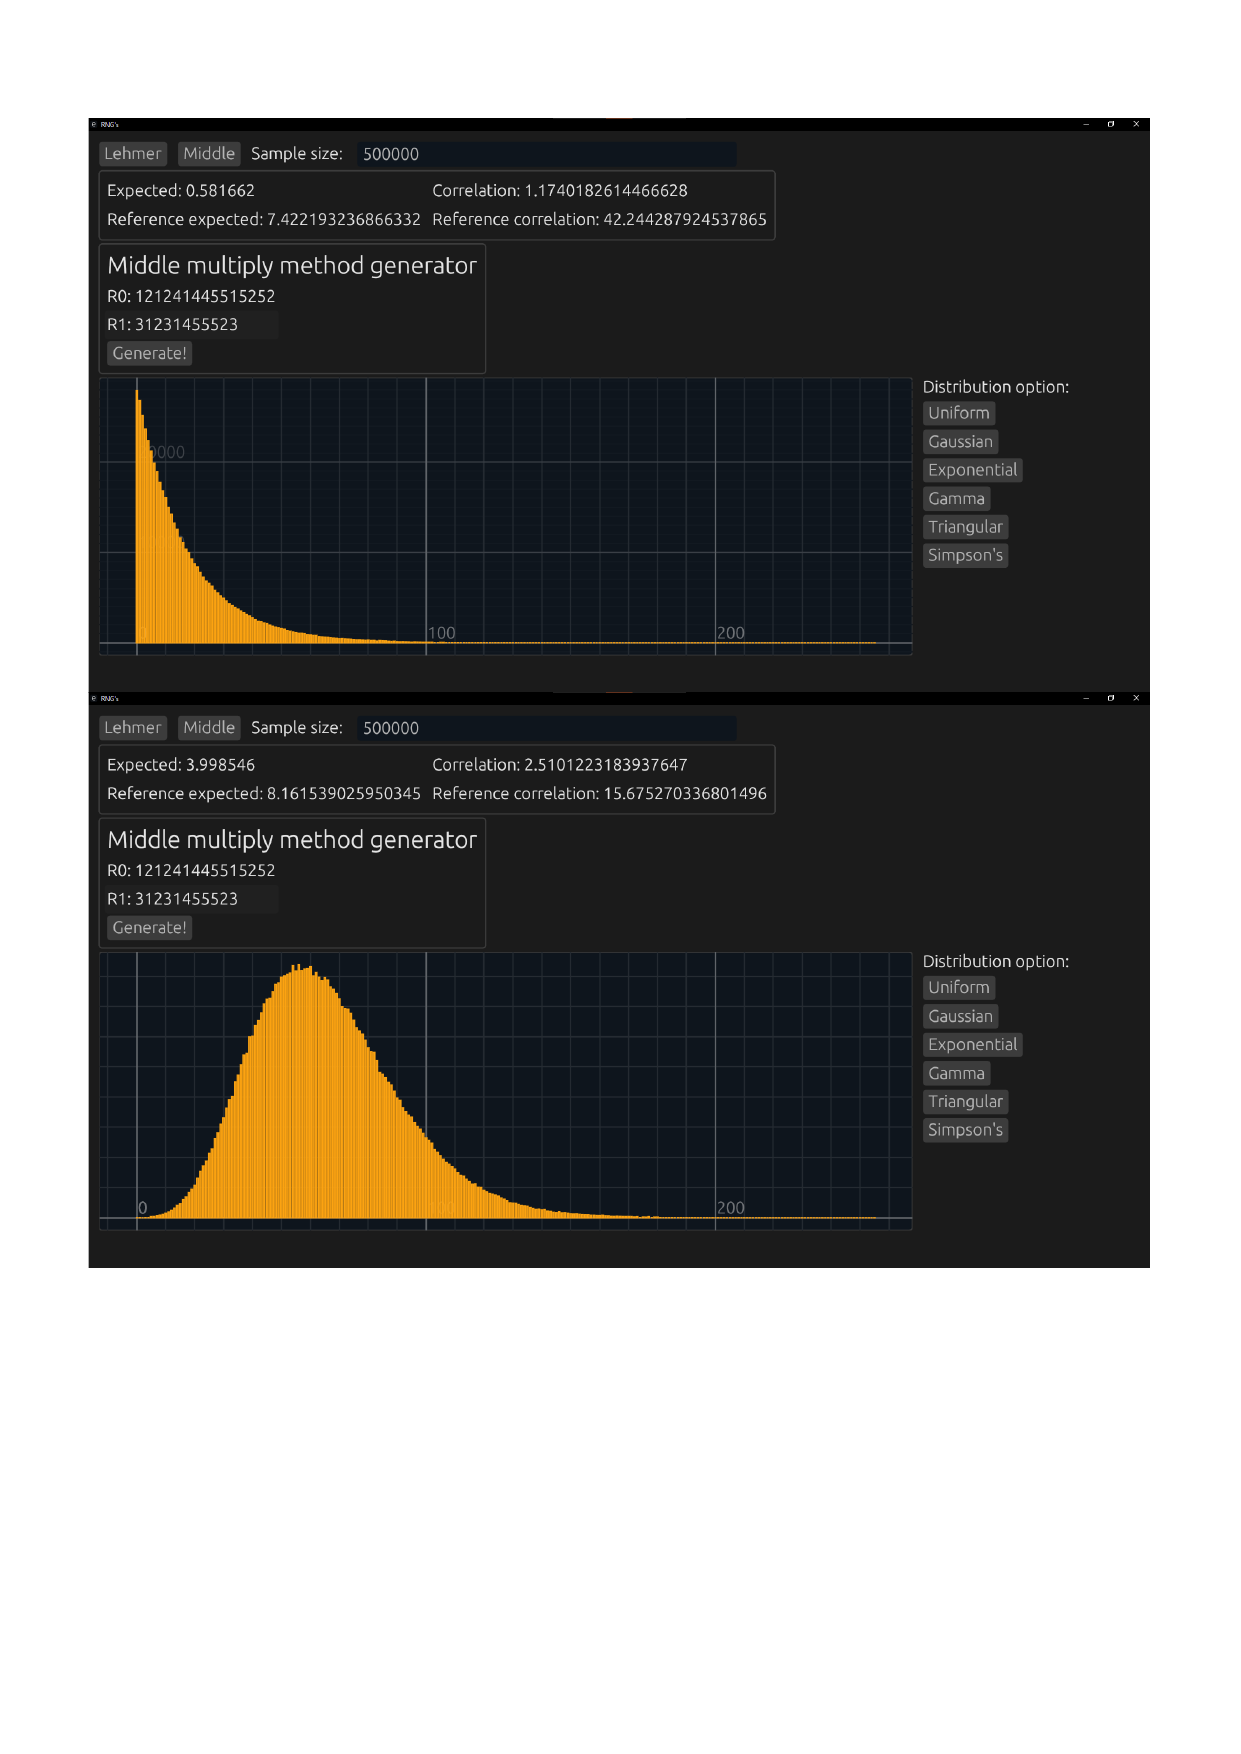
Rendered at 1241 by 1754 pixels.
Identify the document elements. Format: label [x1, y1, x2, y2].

picture [88, 118, 1150, 1268]
